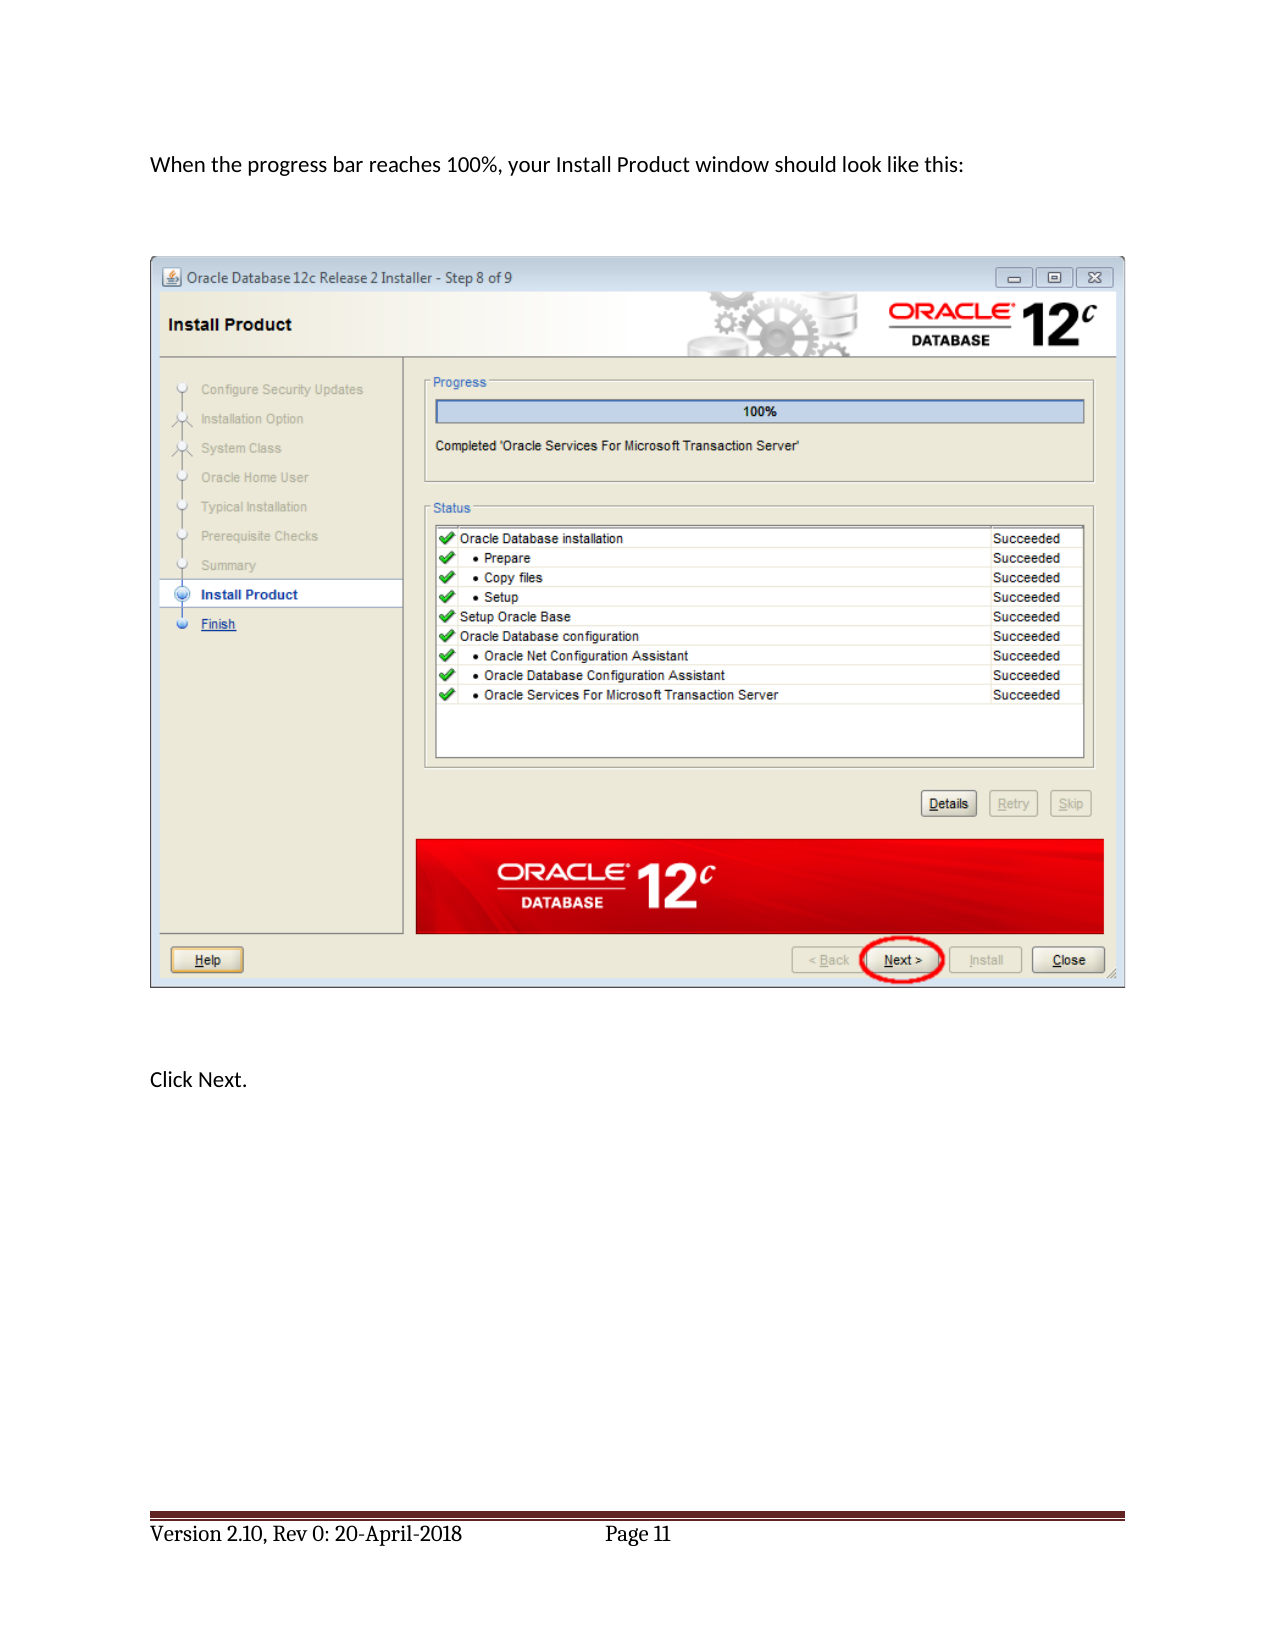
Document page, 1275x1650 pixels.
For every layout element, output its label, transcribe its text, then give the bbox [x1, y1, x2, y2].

picture [150, 256, 1125, 988]
text When the progress bar reaches 100%, your Install Product window should look like this: [150, 150, 1125, 178]
text Click Next. [150, 1065, 1125, 1093]
